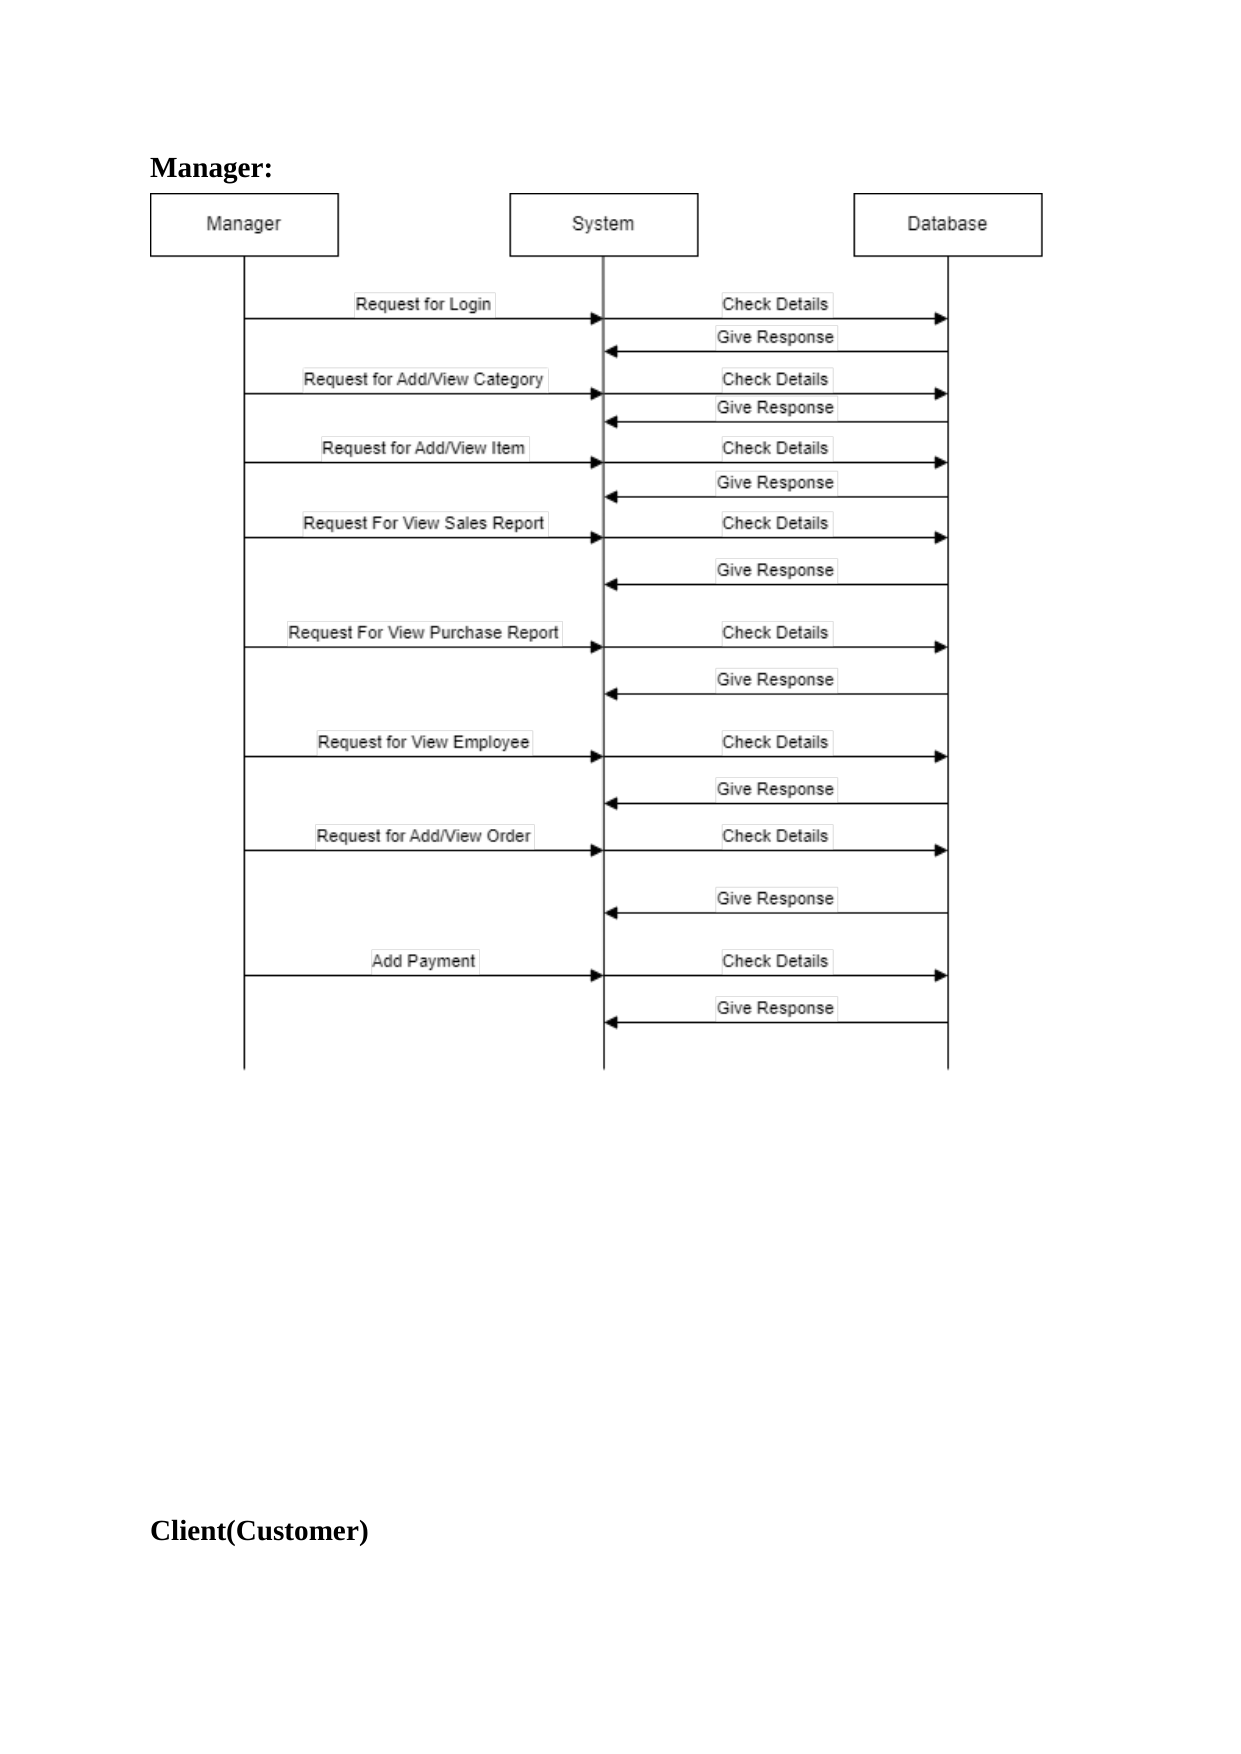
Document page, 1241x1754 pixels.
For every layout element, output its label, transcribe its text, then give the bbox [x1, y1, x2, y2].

text Client(Customer) [150, 1513, 1090, 1546]
text Manager: [150, 150, 1090, 183]
picture [150, 193, 1043, 1072]
